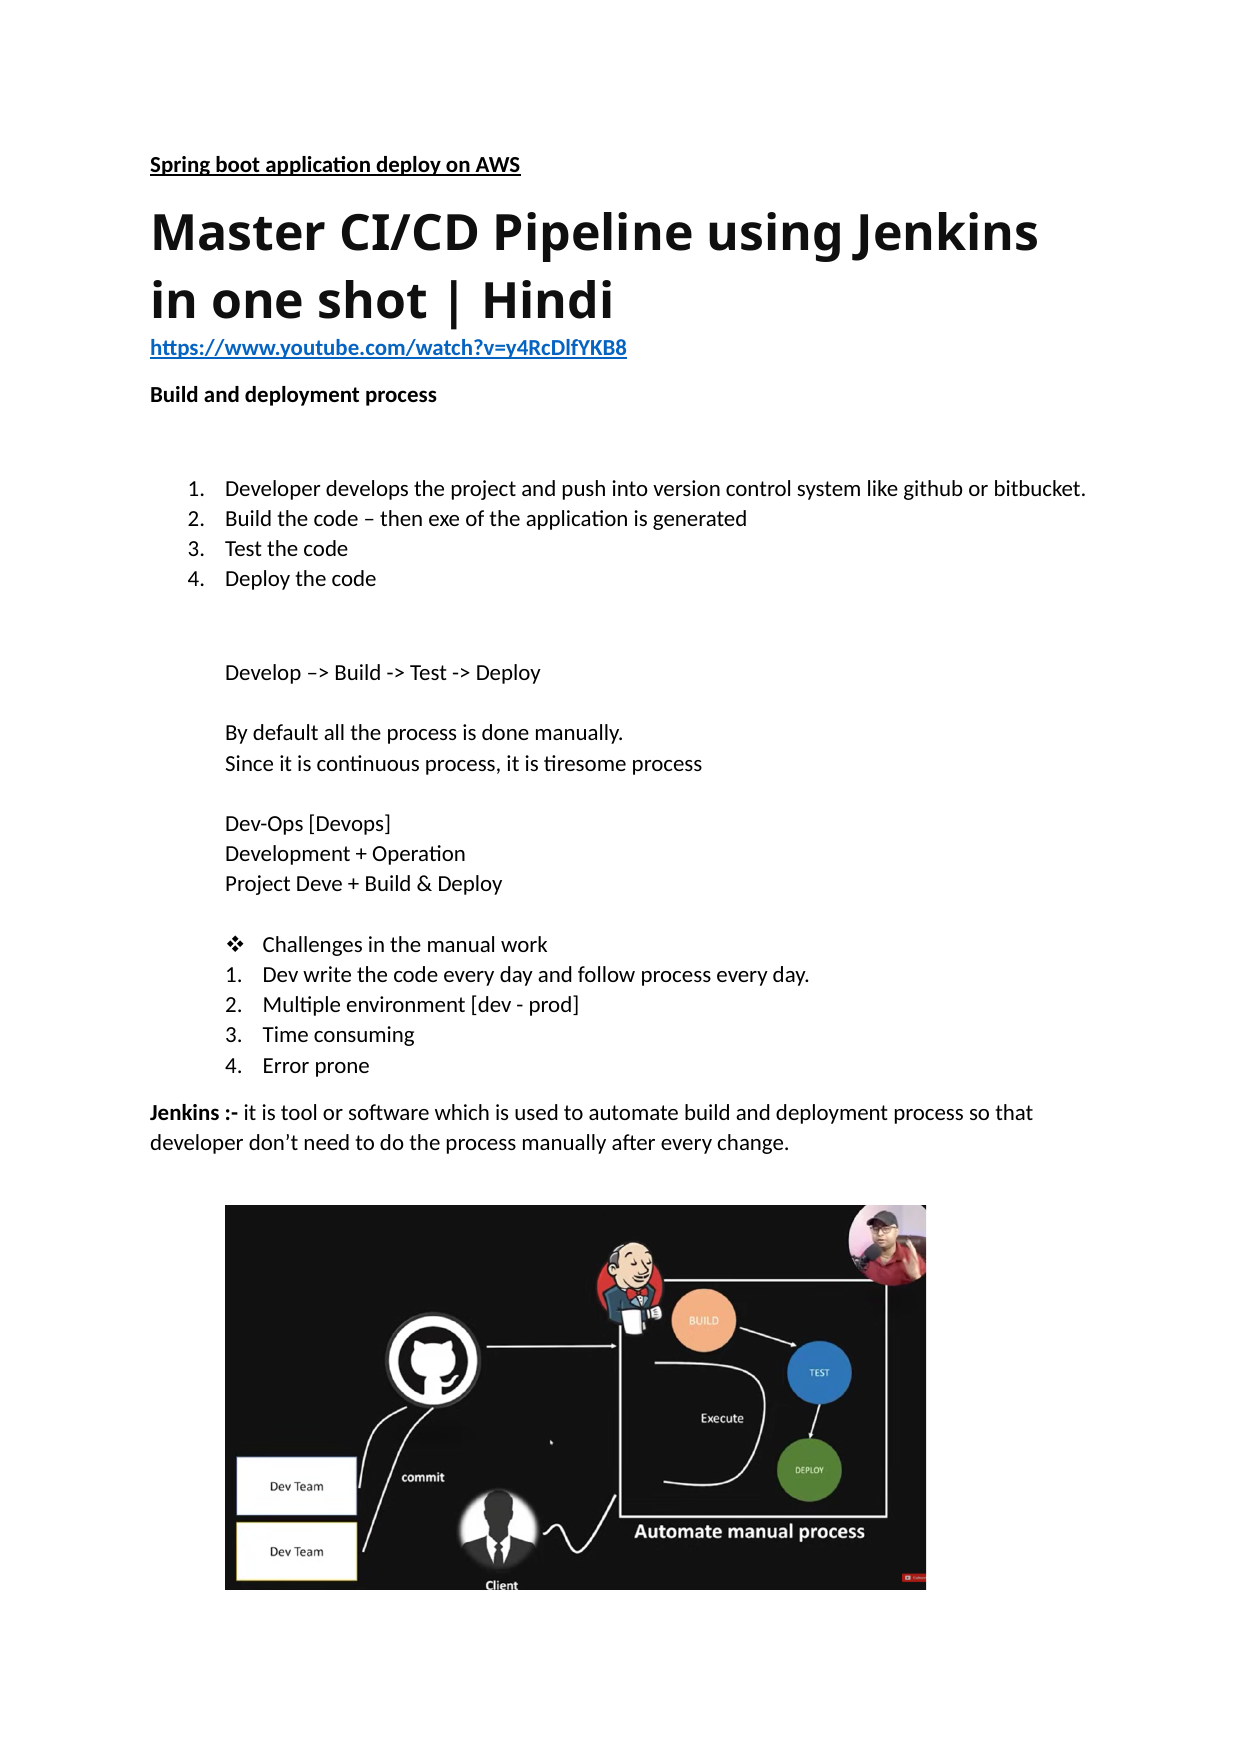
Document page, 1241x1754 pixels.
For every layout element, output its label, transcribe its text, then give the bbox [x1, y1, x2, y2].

list Build the code – then exe of the application is generated [187, 504, 1090, 532]
list Dev-Ops [Devops] [225, 809, 1090, 837]
text Master CI/CD Pipeline using Jenkins in one shot | Hindi [150, 197, 1090, 333]
list Developer develops the project and push into version control system like github or bitbucket. [187, 474, 1090, 502]
text Build and deployment process [150, 380, 1090, 408]
list Since it is continuous process, it is tiresome process [225, 749, 1090, 777]
text Spring boot application deploy on AWS [150, 150, 1090, 178]
picture [225, 1205, 927, 1590]
list Challenges in the manual work [225, 930, 1090, 958]
list Development + Operation [225, 839, 1090, 867]
list Dev write the code every day and follow process every day. [225, 960, 1090, 988]
text Jenkins :- it is tool or software which is used to automate build and deployment process so that developer don’t need to do the process manually after every change. [150, 1098, 1090, 1156]
list Test the code [187, 534, 1090, 562]
list Deploy the code [187, 564, 1090, 592]
list Time consuming [225, 1021, 1090, 1049]
list Develop –> Build -> Test -> Deploy [225, 658, 1090, 686]
text https://www.youtube.com/watch?v=y4RcDlfYKB8 [150, 333, 1090, 361]
list By default all the process is done manually. [225, 718, 1090, 747]
list Project Deve + Build & Deploy [225, 869, 1090, 898]
list Multiple environment [dev - prod] [225, 990, 1090, 1018]
list Error prone [225, 1051, 1090, 1079]
